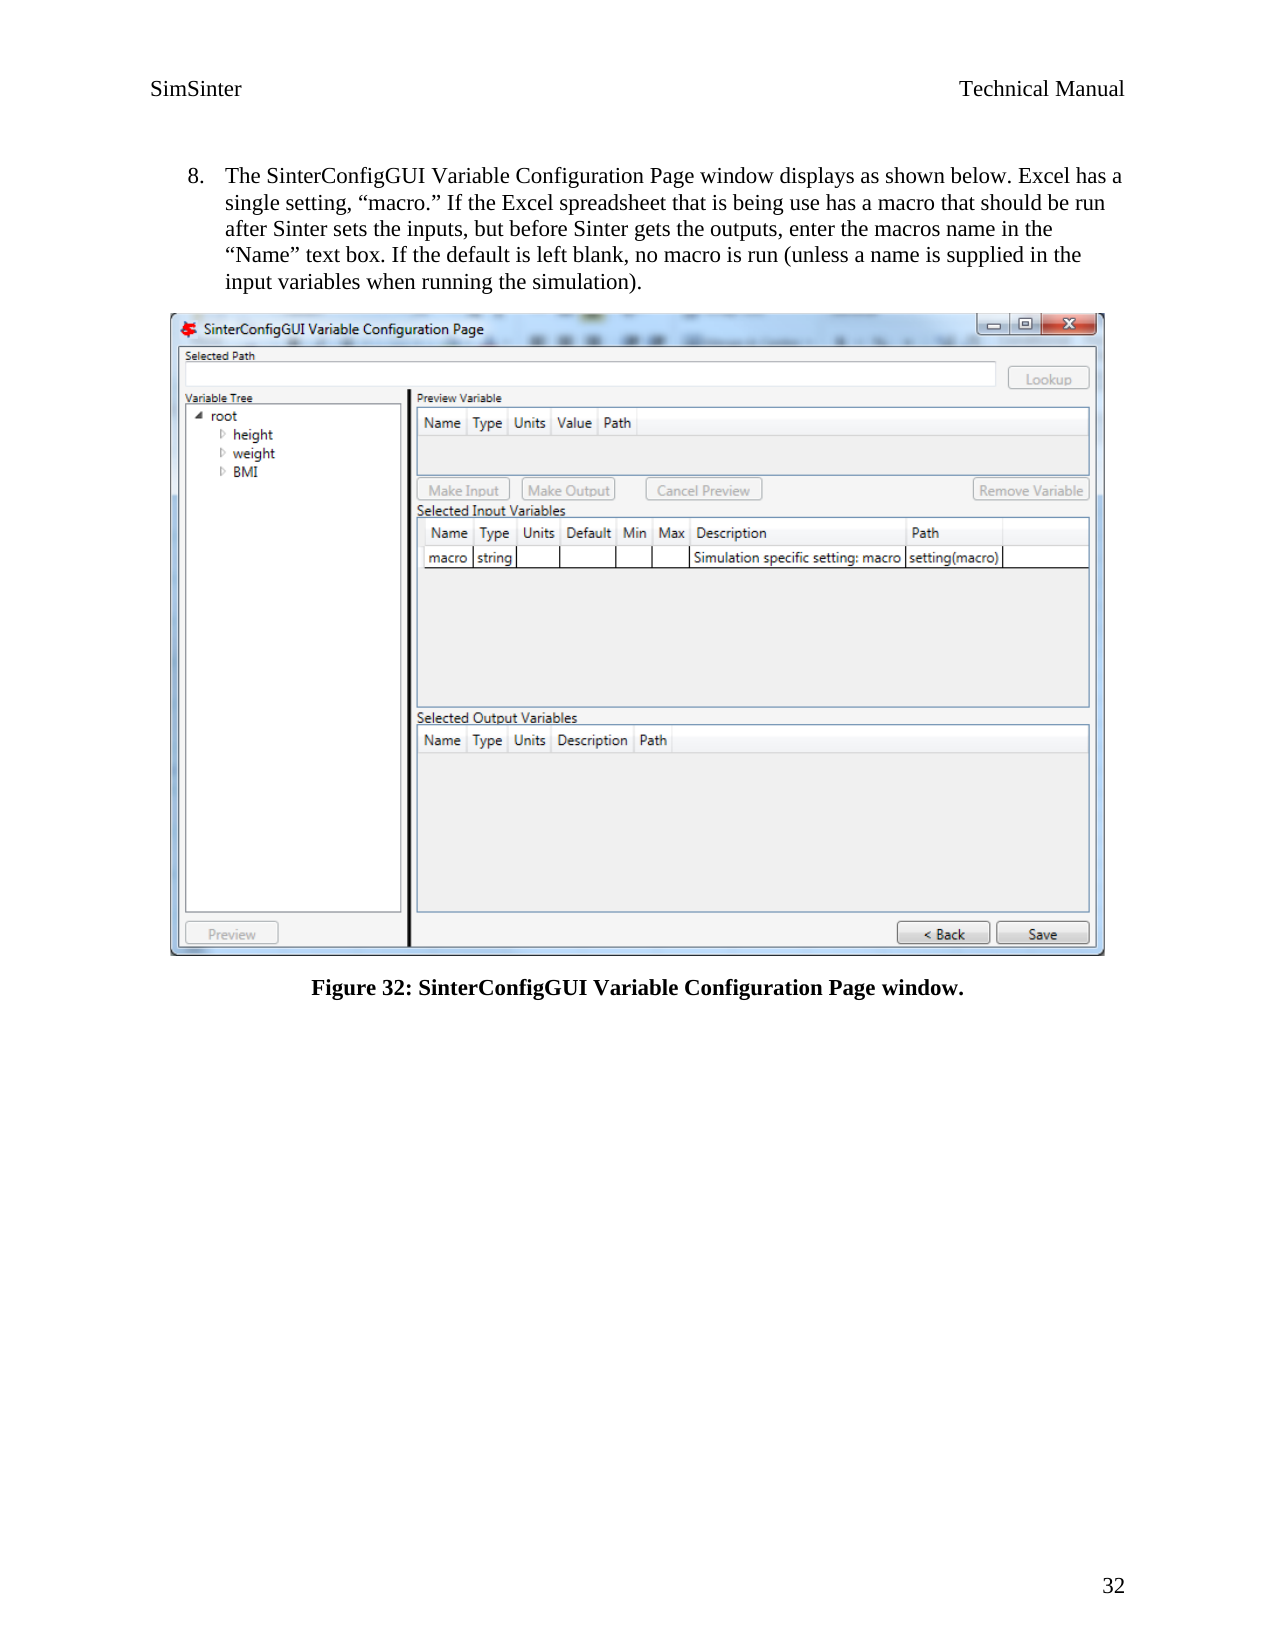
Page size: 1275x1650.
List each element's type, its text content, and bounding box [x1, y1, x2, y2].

picture [170, 313, 1105, 956]
text Figure 32: SinterConfigGUI Variable Configuration Page window. [150, 974, 1125, 1001]
list The SinterConfigGUI Variable Configuration Page window displays as shown below. Excel has a single setting, “macro.” If the Excel spreadsheet that is being use has a macro that should be run after Sinter sets the inputs, but before Sinter gets the outputs, enter the macros name in the “Name” text box. If the default is left blank, no macro is run (unless a name is supplied in the input variables when running the simulation). [187, 162, 1125, 294]
